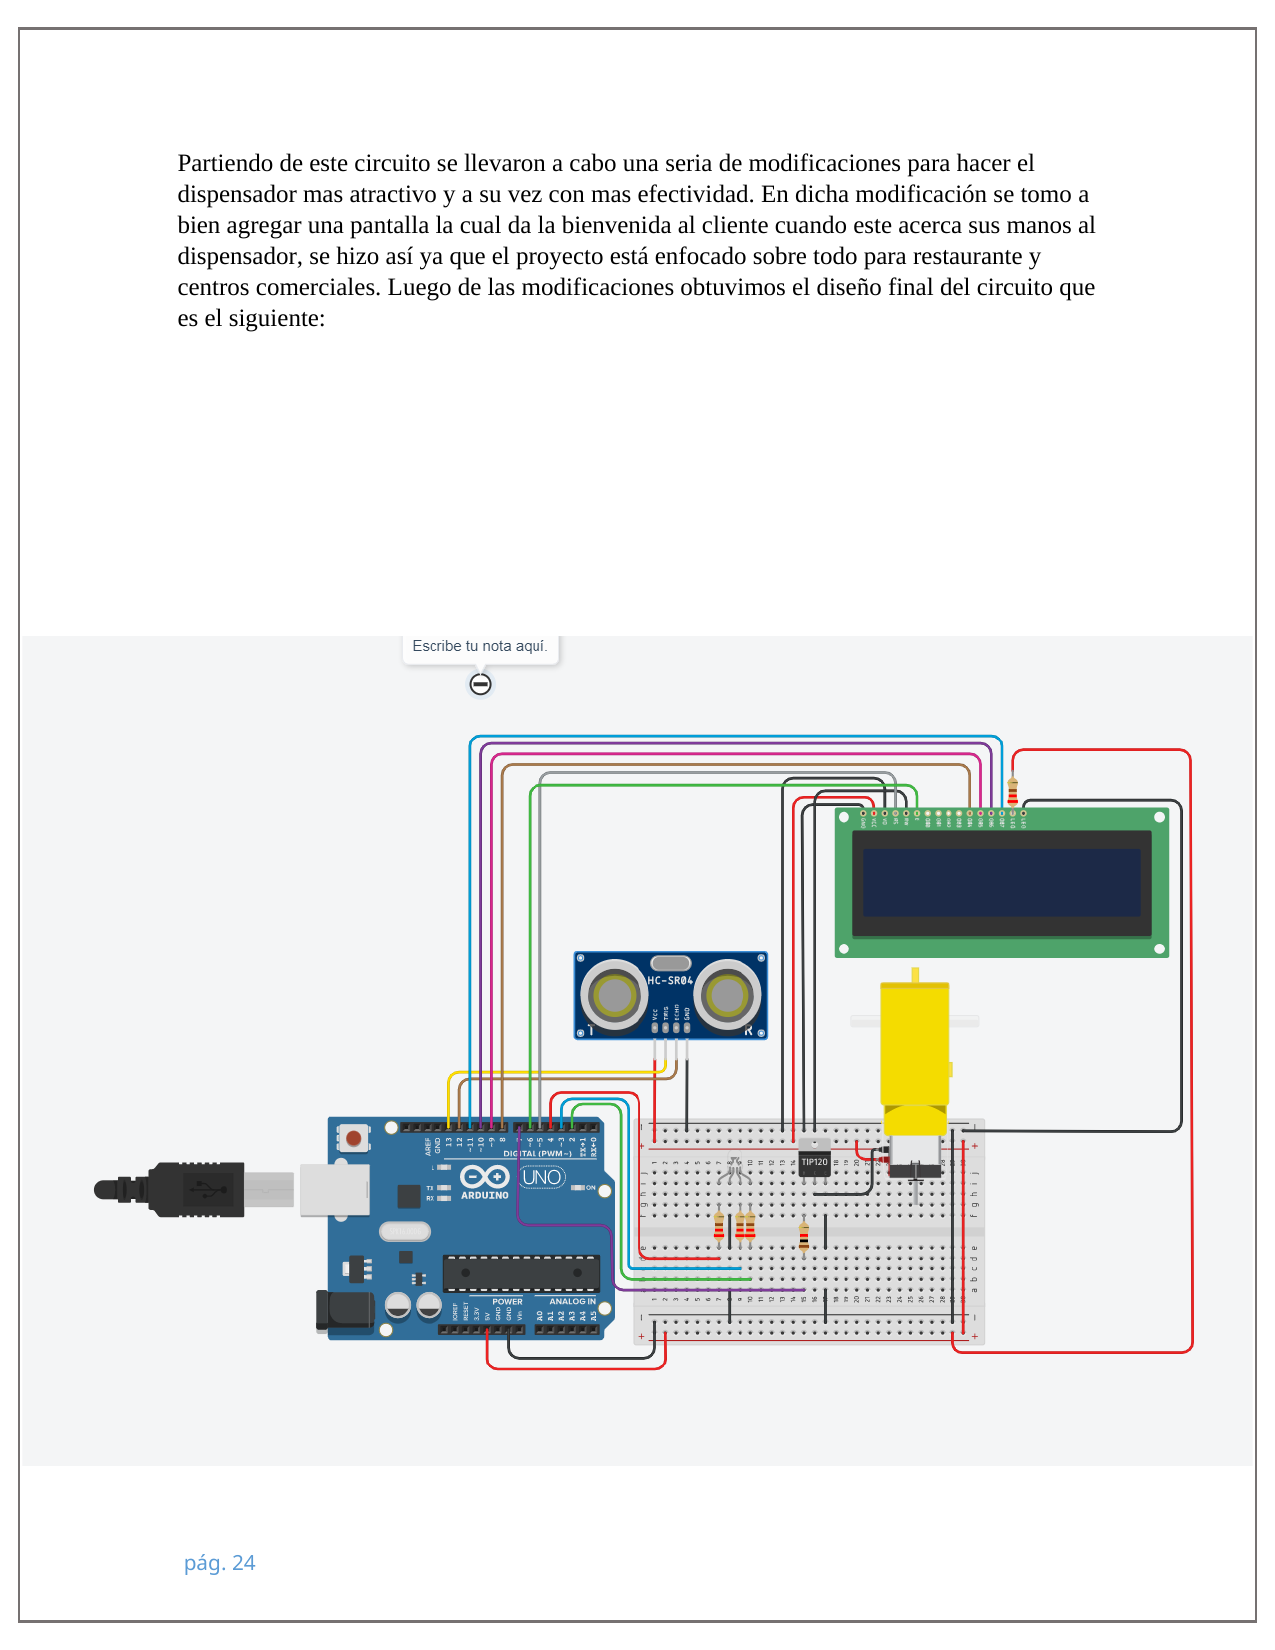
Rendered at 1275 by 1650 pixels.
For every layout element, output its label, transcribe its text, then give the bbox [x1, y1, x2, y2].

text Partiendo de este circuito se llevaron a cabo una seria de modificaciones para hacer el dispensador mas atractivo y a su vez con mas efectividad. En dicha modificación se tomo a bien agregar una pantalla la cual da la bienvenida al cliente cuando este acerca sus manos al dispensador, se hizo así ya que el proyecto está enfocado sobre todo para restaurante y centros comerciales. Luego de las modificaciones obtuvimos el diseño final del circuito que es el siguiente: [177, 148, 1098, 332]
picture [21, 636, 1251, 1464]
